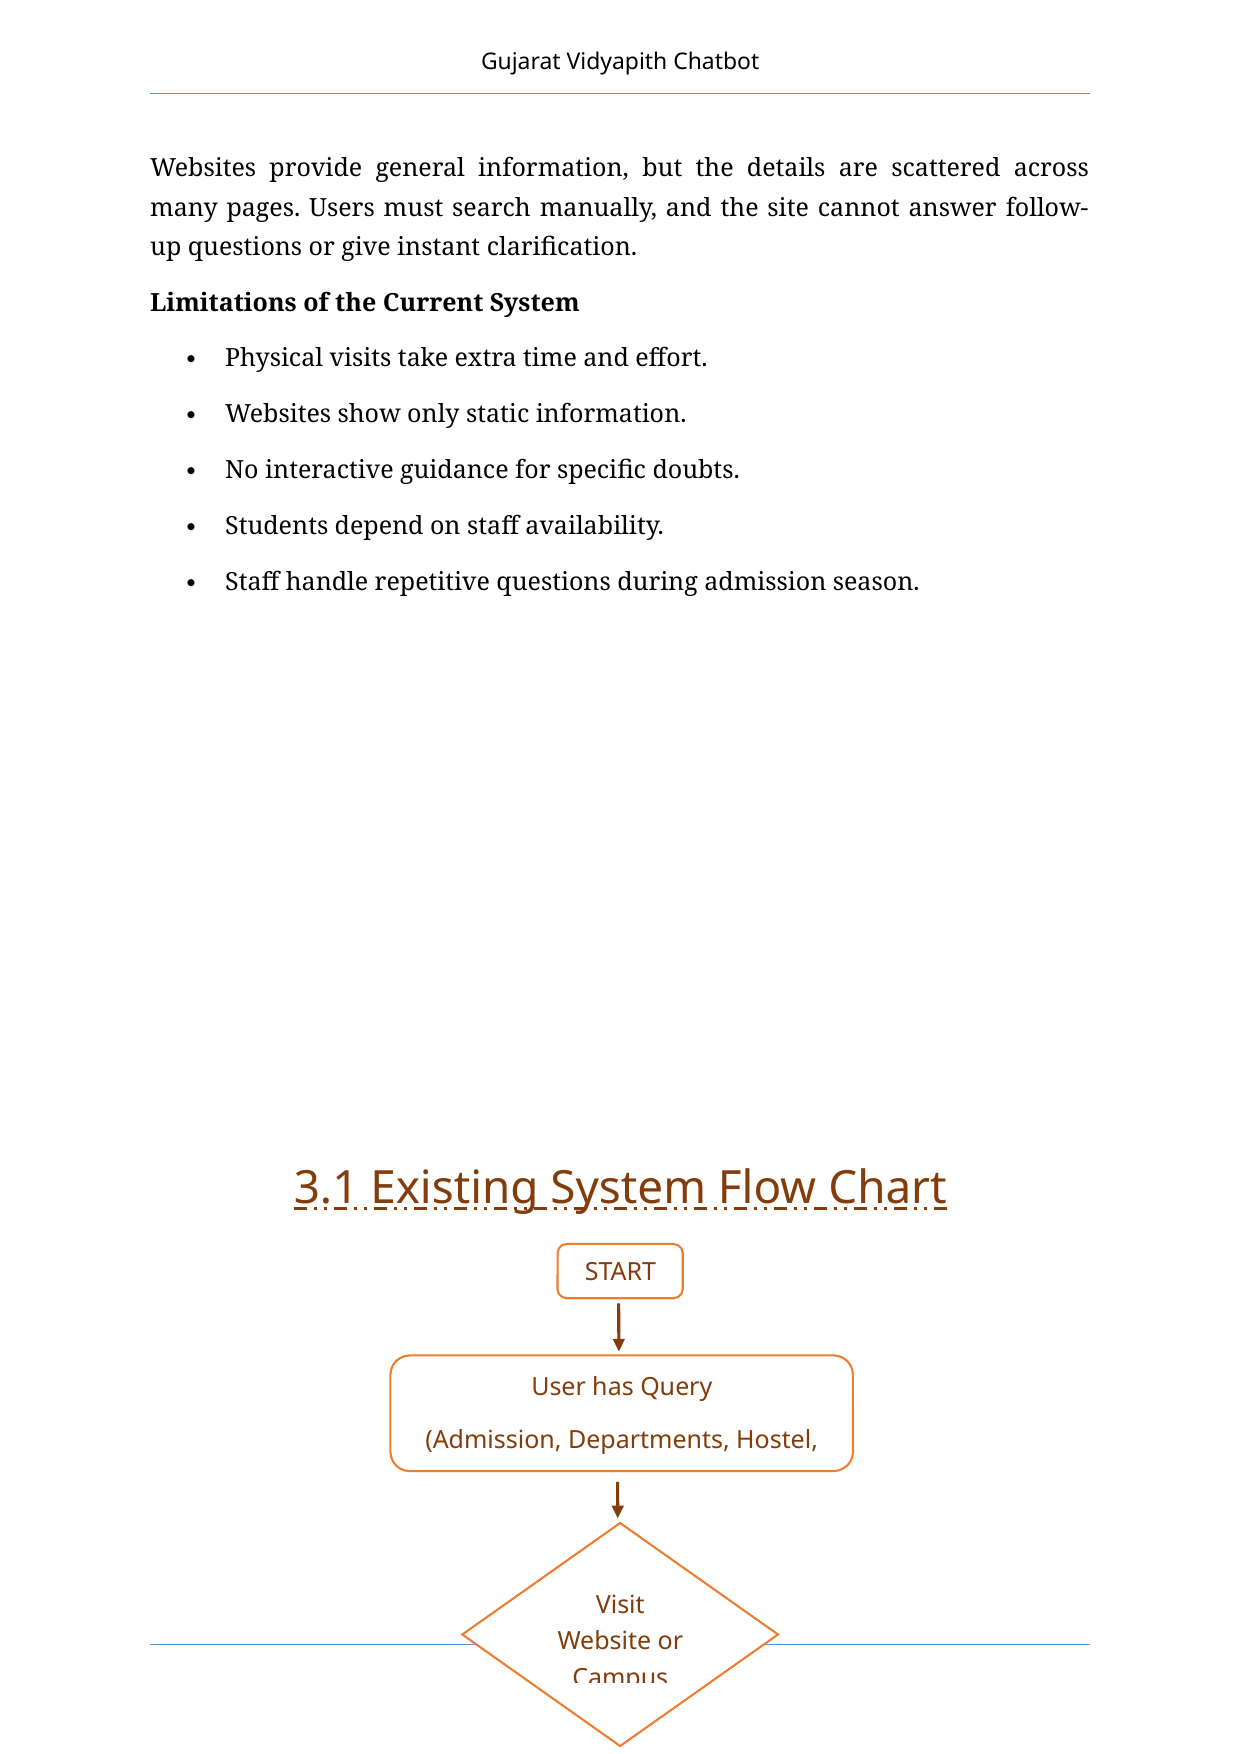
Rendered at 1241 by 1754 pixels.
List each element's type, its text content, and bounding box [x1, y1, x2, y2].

text Websites provide general information, but the details are scattered across many pages. Users must search manually, and the site cannot answer follow-up questions or give instant clarification. [150, 150, 1090, 262]
text Limitations of the Current System [150, 284, 1090, 318]
list Staff handle repetitive questions during admission season. [187, 563, 1090, 597]
text 3.1 Existing System Flow Chart [150, 1154, 1090, 1217]
list Websites show only static information. [187, 396, 1090, 430]
list No interactive guidance for specific doubts. [187, 452, 1090, 486]
list Students depend on staff availability. [187, 507, 1090, 542]
list Physical visits take extra time and effort. [187, 340, 1090, 374]
